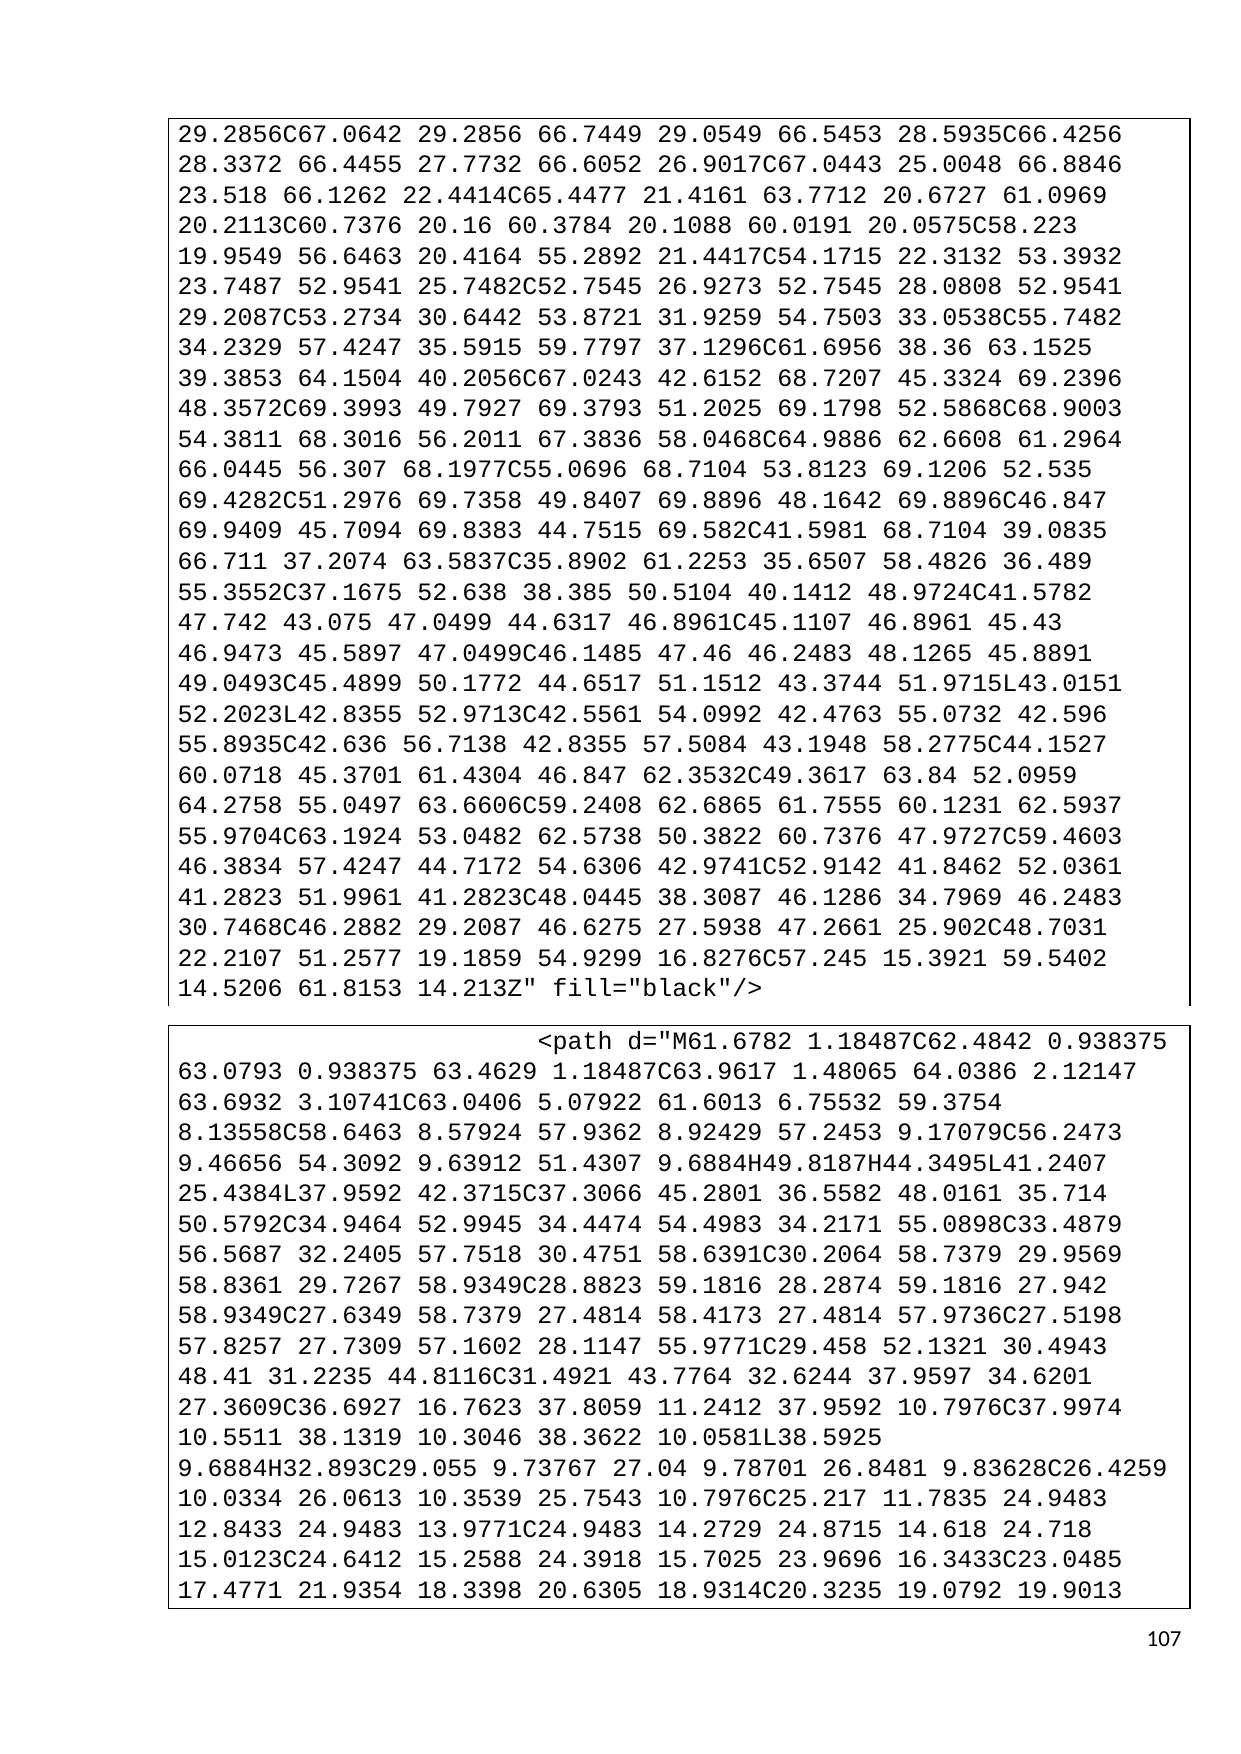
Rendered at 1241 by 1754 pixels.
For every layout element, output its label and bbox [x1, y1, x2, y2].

text [169, 1026, 1189, 1608]
text [169, 119, 1189, 1006]
